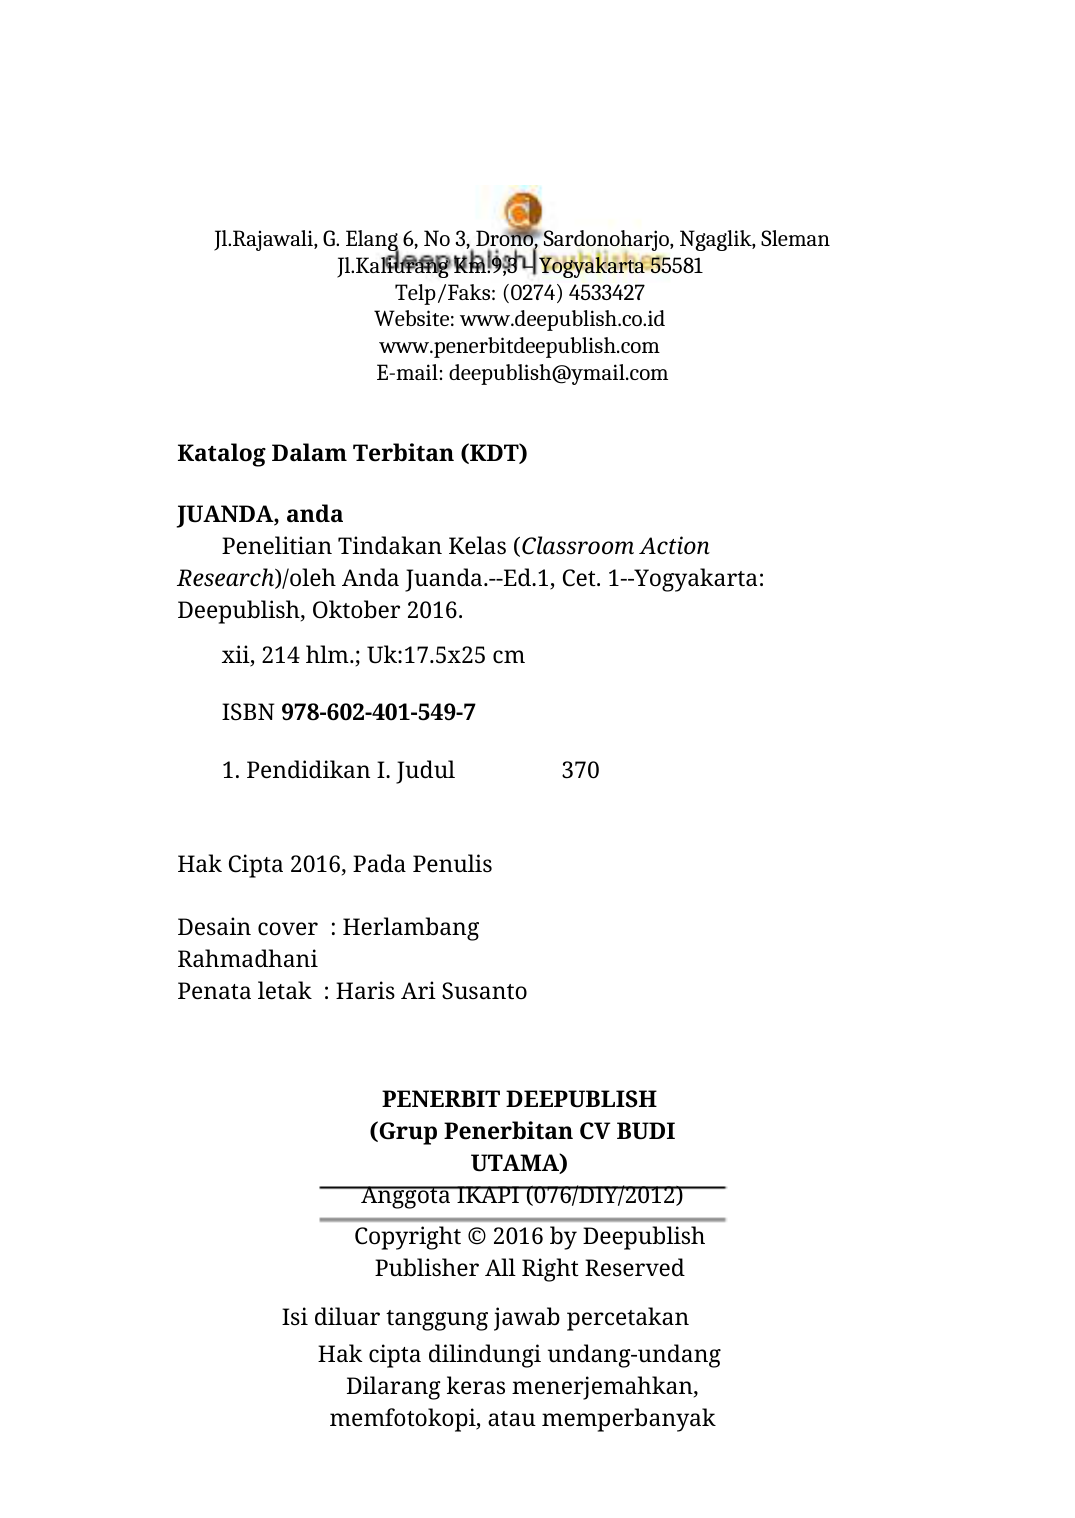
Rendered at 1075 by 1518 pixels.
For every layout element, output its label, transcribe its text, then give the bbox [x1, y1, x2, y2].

picture [160, 1039, 886, 1331]
text xii, 214 hlm.; Uk:17.5x25 cm [222, 641, 925, 669]
text Jl.Rajawali, G. Elang 6, No 3, Drono, Sardonoharjo, Ngaglik, Sleman Jl.Kaliurang Km.9,3 – Yogyakarta 55581 Telp/Faks: (0274) 4533427 Website: www.deepublish.co.id www.penerbitdeepublish.com E-mail: deepublish@ymail.com [195, 226, 850, 386]
text JUANDA, anda Penelitian Tindakan Kelas (Classroom Action Research)/oleh Anda Juanda.--Ed.1, Cet. 1--Yogyakarta: Deepublish, Oktober 2016. [177, 498, 805, 625]
text ISBN 978-602-401-549-7 [222, 698, 925, 726]
text PENERBIT DEEPUBLISH (Grup Penerbitan CV BUDI UTAMA) Anggota IKAPI (076/DIY/2012) [330, 1083, 715, 1210]
picture [160, 185, 886, 461]
text Hak Cipta 2016, Pada Penulis [177, 851, 925, 878]
text Katalog Dalam Terbitan (KDT) [177, 439, 925, 467]
text Desain cover : Herlambang Rahmadhani Penata letak : Haris Ari Susanto [177, 911, 565, 1006]
text Copyright © 2016 by Deepublish Publisher All Right Reserved [330, 1220, 730, 1283]
text Isi diluar tanggung jawab percetakan [150, 1303, 689, 1331]
text 1. Pendidikan I. Judul 370 [222, 754, 670, 785]
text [285, 1338, 760, 1433]
